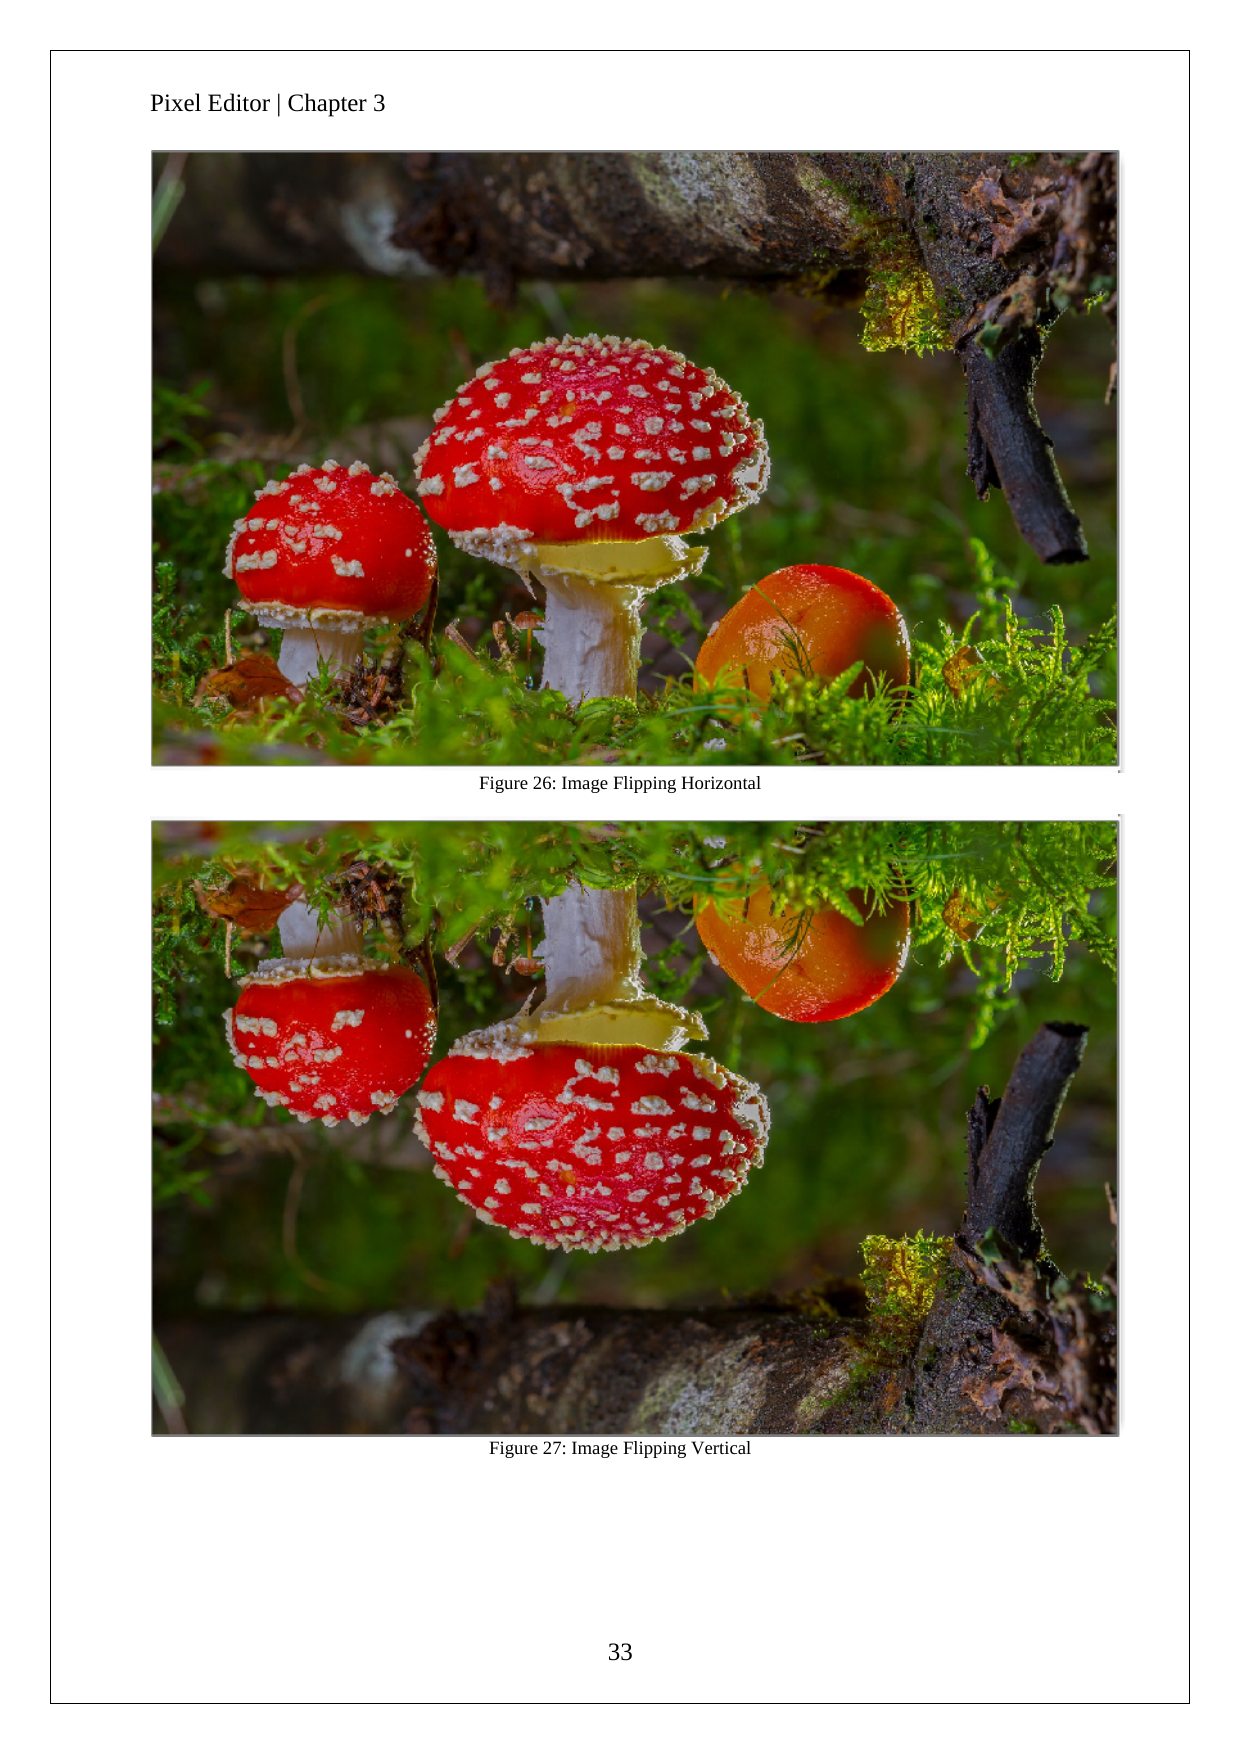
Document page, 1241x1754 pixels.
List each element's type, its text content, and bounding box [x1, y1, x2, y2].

picture [150, 814, 1125, 1437]
picture [150, 150, 1125, 773]
